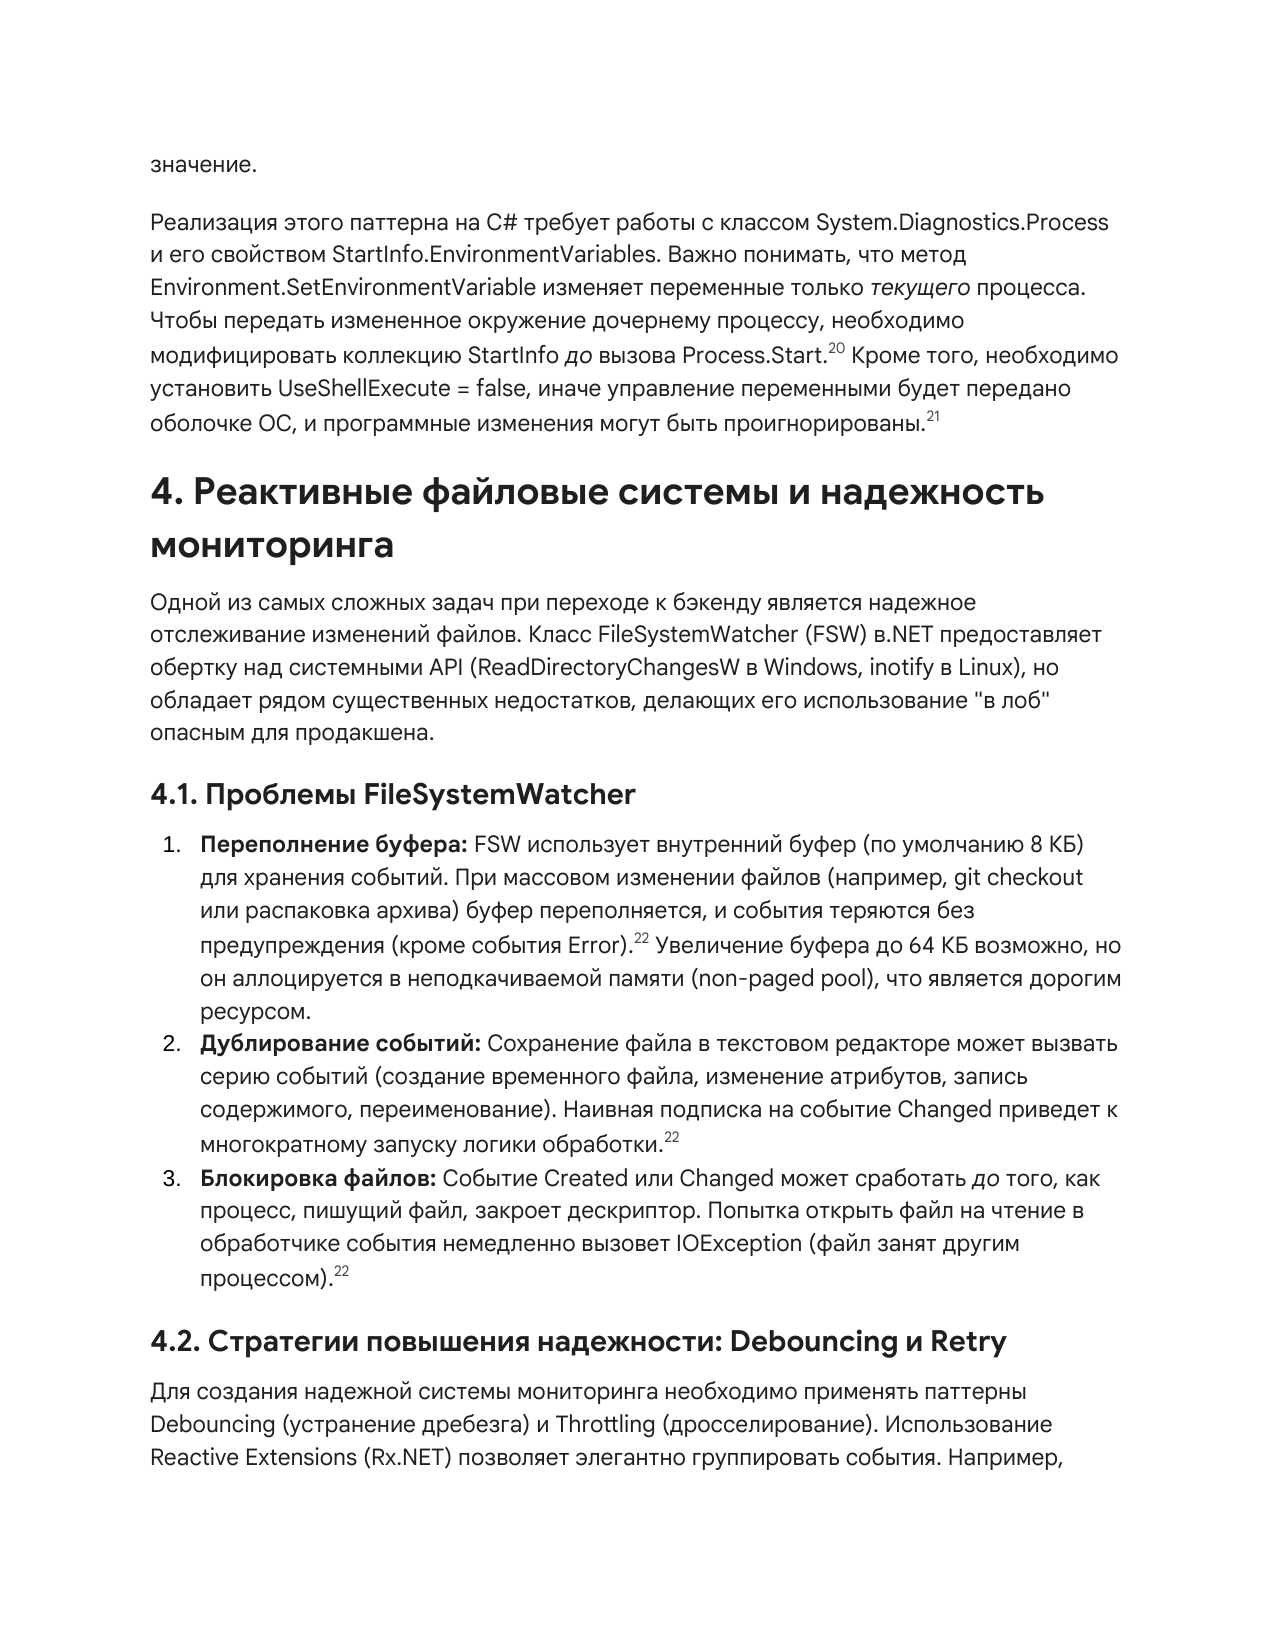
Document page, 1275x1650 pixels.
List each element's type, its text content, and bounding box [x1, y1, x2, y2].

subtitle 4.1. Проблемы FileSystemWatcher [150, 776, 1125, 813]
subtitle 4.2. Стратегии повышения надежности: Debouncing и Retry [150, 1323, 1125, 1360]
text Реализация этого паттерна на C# требует работы с классом System.Diagnostics.Process и его свойством StartInfo.EnvironmentVariables. Важно понимать, что метод Environment.SetEnvironmentVariable изменяет переменные только текущего процесса. Чтобы передать измененное окружение дочернему процессу, необходимо модифицировать коллекцию StartInfo до вызова Process.Start.20 Кроме того, необходимо установить UseShellExecute = false, иначе управление переменными будет передано оболочке ОС, и программные изменения могут быть проигнорированы.21 [150, 208, 1125, 439]
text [150, 150, 1125, 179]
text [150, 1377, 1125, 1472]
list Дублирование событий: Сохранение файла в текстовом редакторе может вызвать серию событий (создание временного файла, изменение атрибутов, запись содержимого, переименование). Наивная подписка на событие Changed приведет к многократному запуску логики обработки.22 [162, 1030, 1125, 1159]
list Блокировка файлов: Событие Created или Changed может сработать до того, как процесс, пишущий файл, закроет дескриптор. Попытка открыть файл на чтение в обработчике события немедленно вызовет IOException (файл занят другим процессом).22 [162, 1164, 1125, 1294]
list Переполнение буфера: FSW использует внутренний буфер (по умолчанию 8 КБ) для хранения событий. При массовом изменении файлов (например, git checkout или распаковка архива) буфер переполняется, и события теряются без предупреждения (кроме события Error).22 Увеличение буфера до 64 КБ возможно, но он аллоцируется в неподкачиваемой памяти (non-paged pool), что является дорогим ресурсом. [162, 830, 1125, 1026]
text Одной из самых сложных задач при переходе к бэкенду является надежное отслеживание изменений файлов. Класс FileSystemWatcher (FSW) в.NET предоставляет обертку над системными API (ReadDirectoryChangesW в Windows, inotify в Linux), но обладает рядом существенных недостатков, делающих его использование "в лоб" опасным для продакшена. [150, 588, 1125, 747]
subtitle 4. Реактивные файловые системы и надежность мониторинга [150, 468, 1125, 569]
